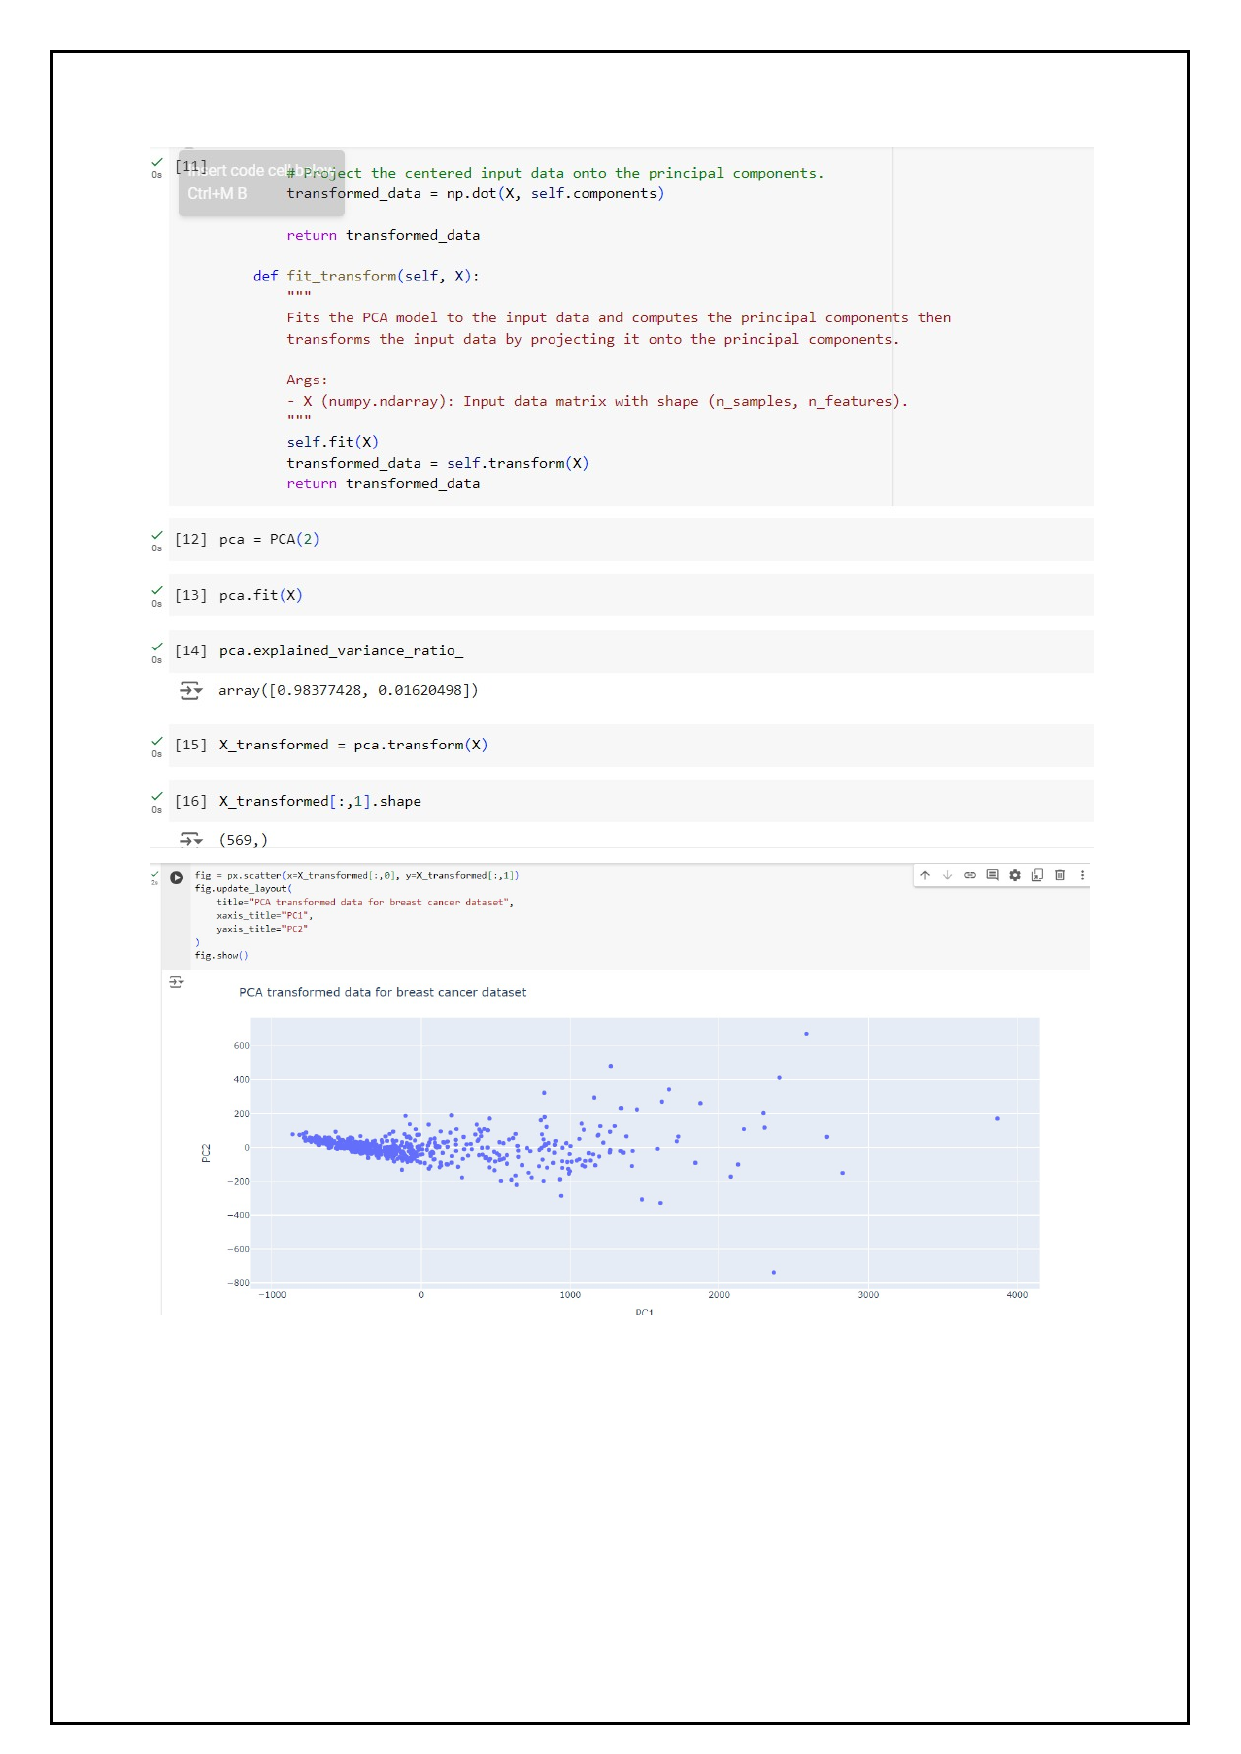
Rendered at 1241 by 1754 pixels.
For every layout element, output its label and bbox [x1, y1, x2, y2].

picture [150, 863, 1090, 1315]
picture [150, 147, 1094, 848]
